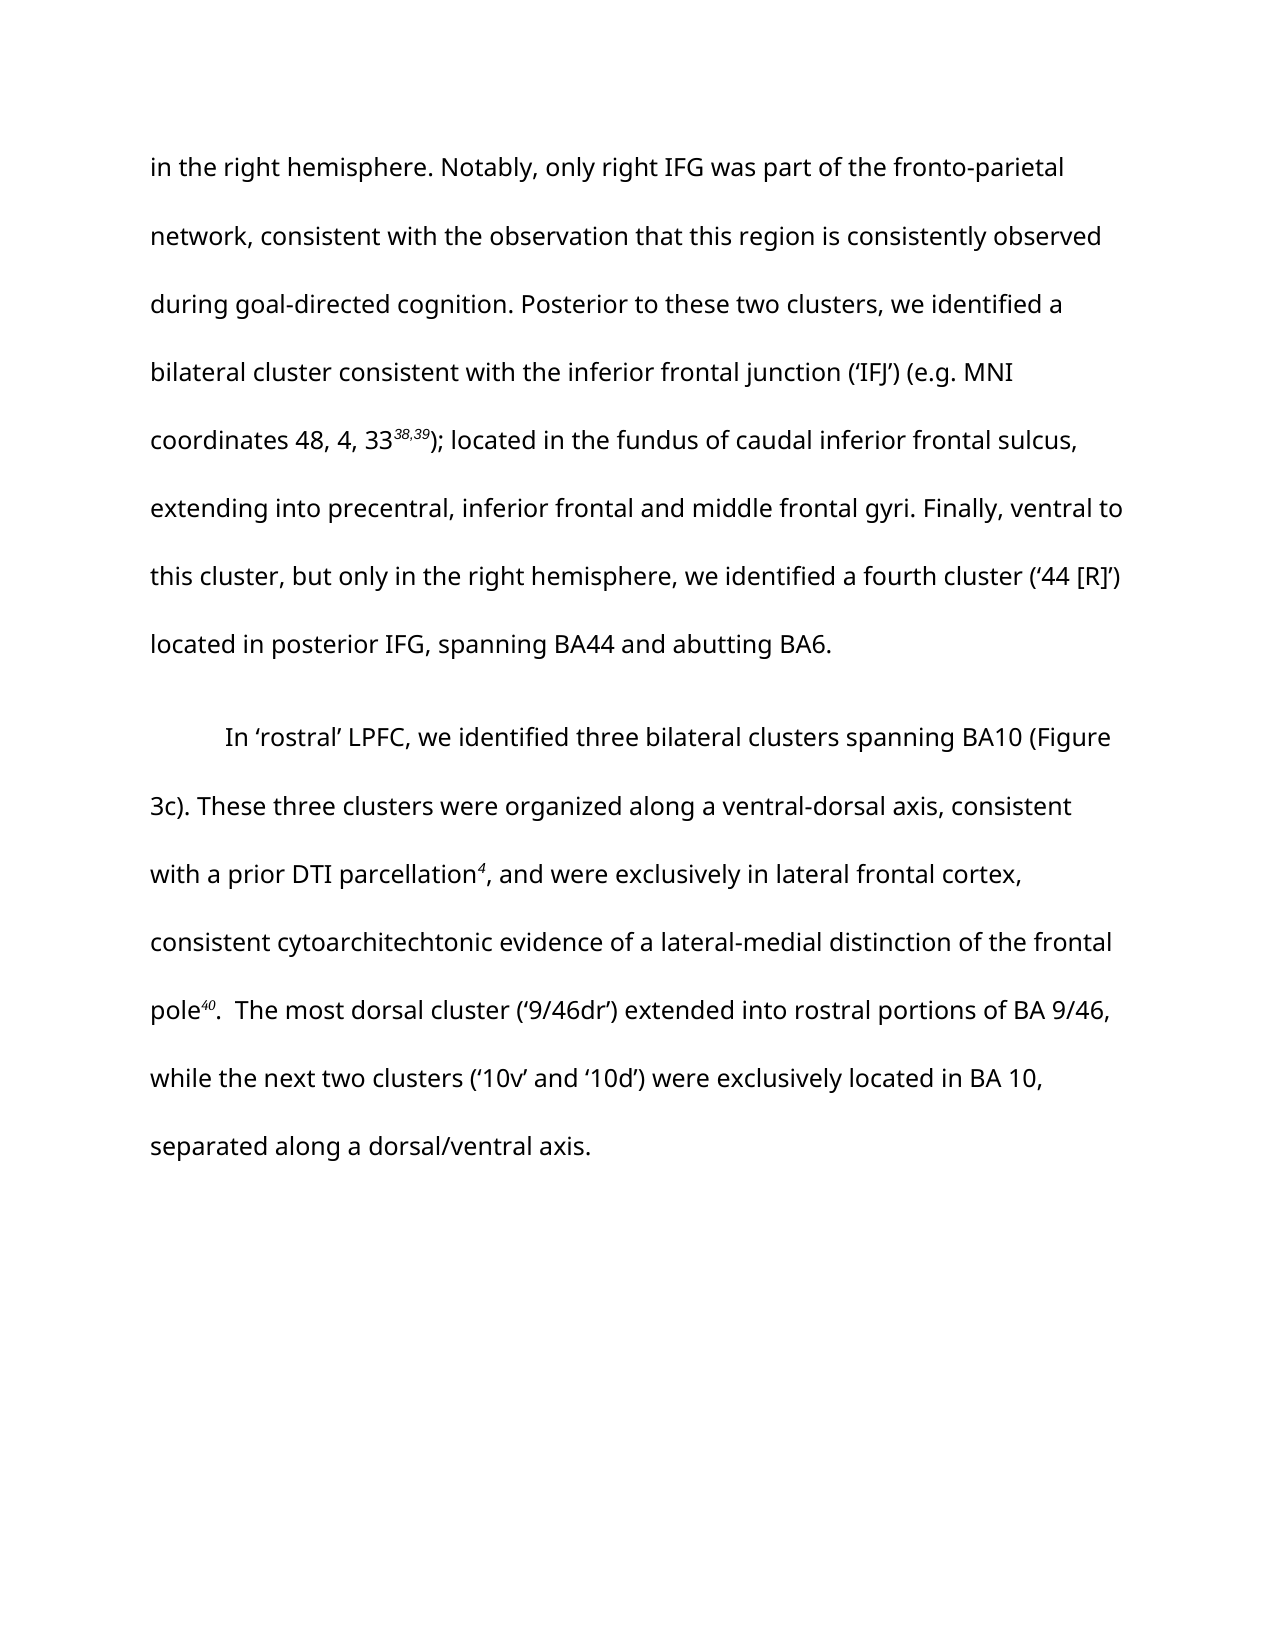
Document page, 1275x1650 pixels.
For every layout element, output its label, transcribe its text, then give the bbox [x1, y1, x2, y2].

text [150, 150, 1125, 661]
text In ‘rostral’ LPFC, we identified three bilateral clusters spanning BA10 (Figure 3c). These three clusters were organized along a ventral-dorsal axis, consistent with a prior DTI parcellation4, and were exclusively in lateral frontal cortex, consistent cytoarchitechtonic evidence of a lateral-medial distinction of the frontal pole40. The most dorsal cluster (‘9/46dr’) extended into rostral portions of BA 9/46, while the next two clusters (‘10v’ and ‘10d’) were exclusively located in BA 10, separated along a dorsal/ventral axis. [150, 720, 1125, 1163]
